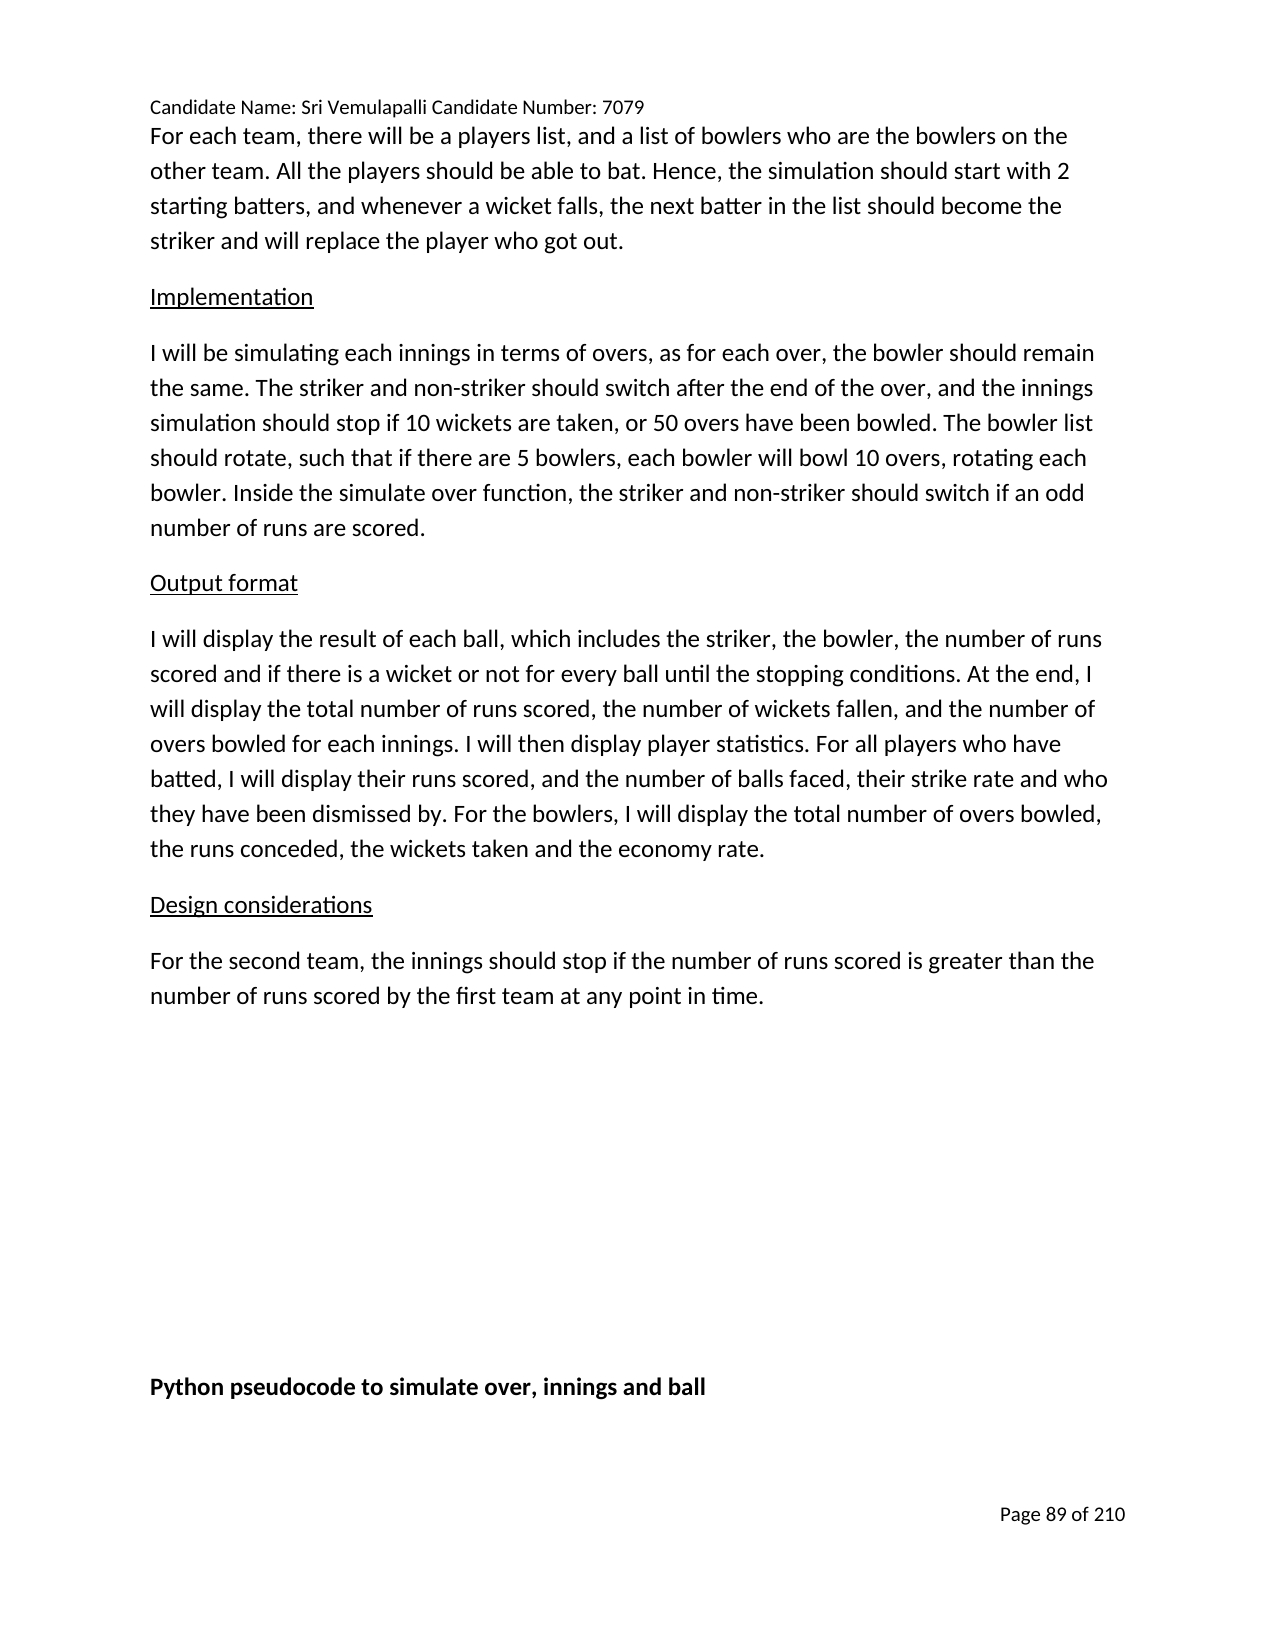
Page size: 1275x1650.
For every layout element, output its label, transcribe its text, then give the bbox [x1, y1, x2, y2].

text Design considerations [150, 889, 1125, 920]
text For each team, there will be a players list, and a list of bowlers who are the bowlers on the other team. All the players should be able to bat. Hence, the simulation should start with 2 starting batters, and whenever a wicket falls, the next batter in the list should become the striker and will replace the player who got out. [150, 120, 1125, 256]
text Implementation [150, 281, 1125, 311]
text Output format [150, 567, 1125, 598]
text I will display the result of each ball, which includes the striker, the bowler, the number of runs scored and if there is a wicket or not for every ball until the stopping conditions. At the end, I will display the total number of runs scored, the number of wickets fallen, and the number of overs bowled for each innings. I will then display player statistics. For all players who have batted, I will display their runs scored, and the number of balls faced, their strike rate and who they have been dismissed by. For the bowlers, I will display the total number of overs bowled, the runs conceded, the wickets taken and the economy rate. [150, 623, 1125, 864]
text I will be simulating each innings in terms of overs, as for each over, the bowler should remain the same. The striker and non-striker should switch after the end of the over, and the innings simulation should stop if 10 wickets are taken, or 50 overs have been bowled. The bowler list should rotate, such that if there are 5 bowlers, each bowler will bowl 10 overs, rotating each bowler. Inside the simulate over function, the striker and non-striker should switch if an odd number of runs are scored. [150, 337, 1125, 542]
text For the second team, the innings should stop if the number of runs scored is greater than the number of runs scored by the first team at any point in time. [150, 945, 1125, 1011]
text Python pseudocode to simulate over, innings and ball [150, 1371, 1125, 1401]
